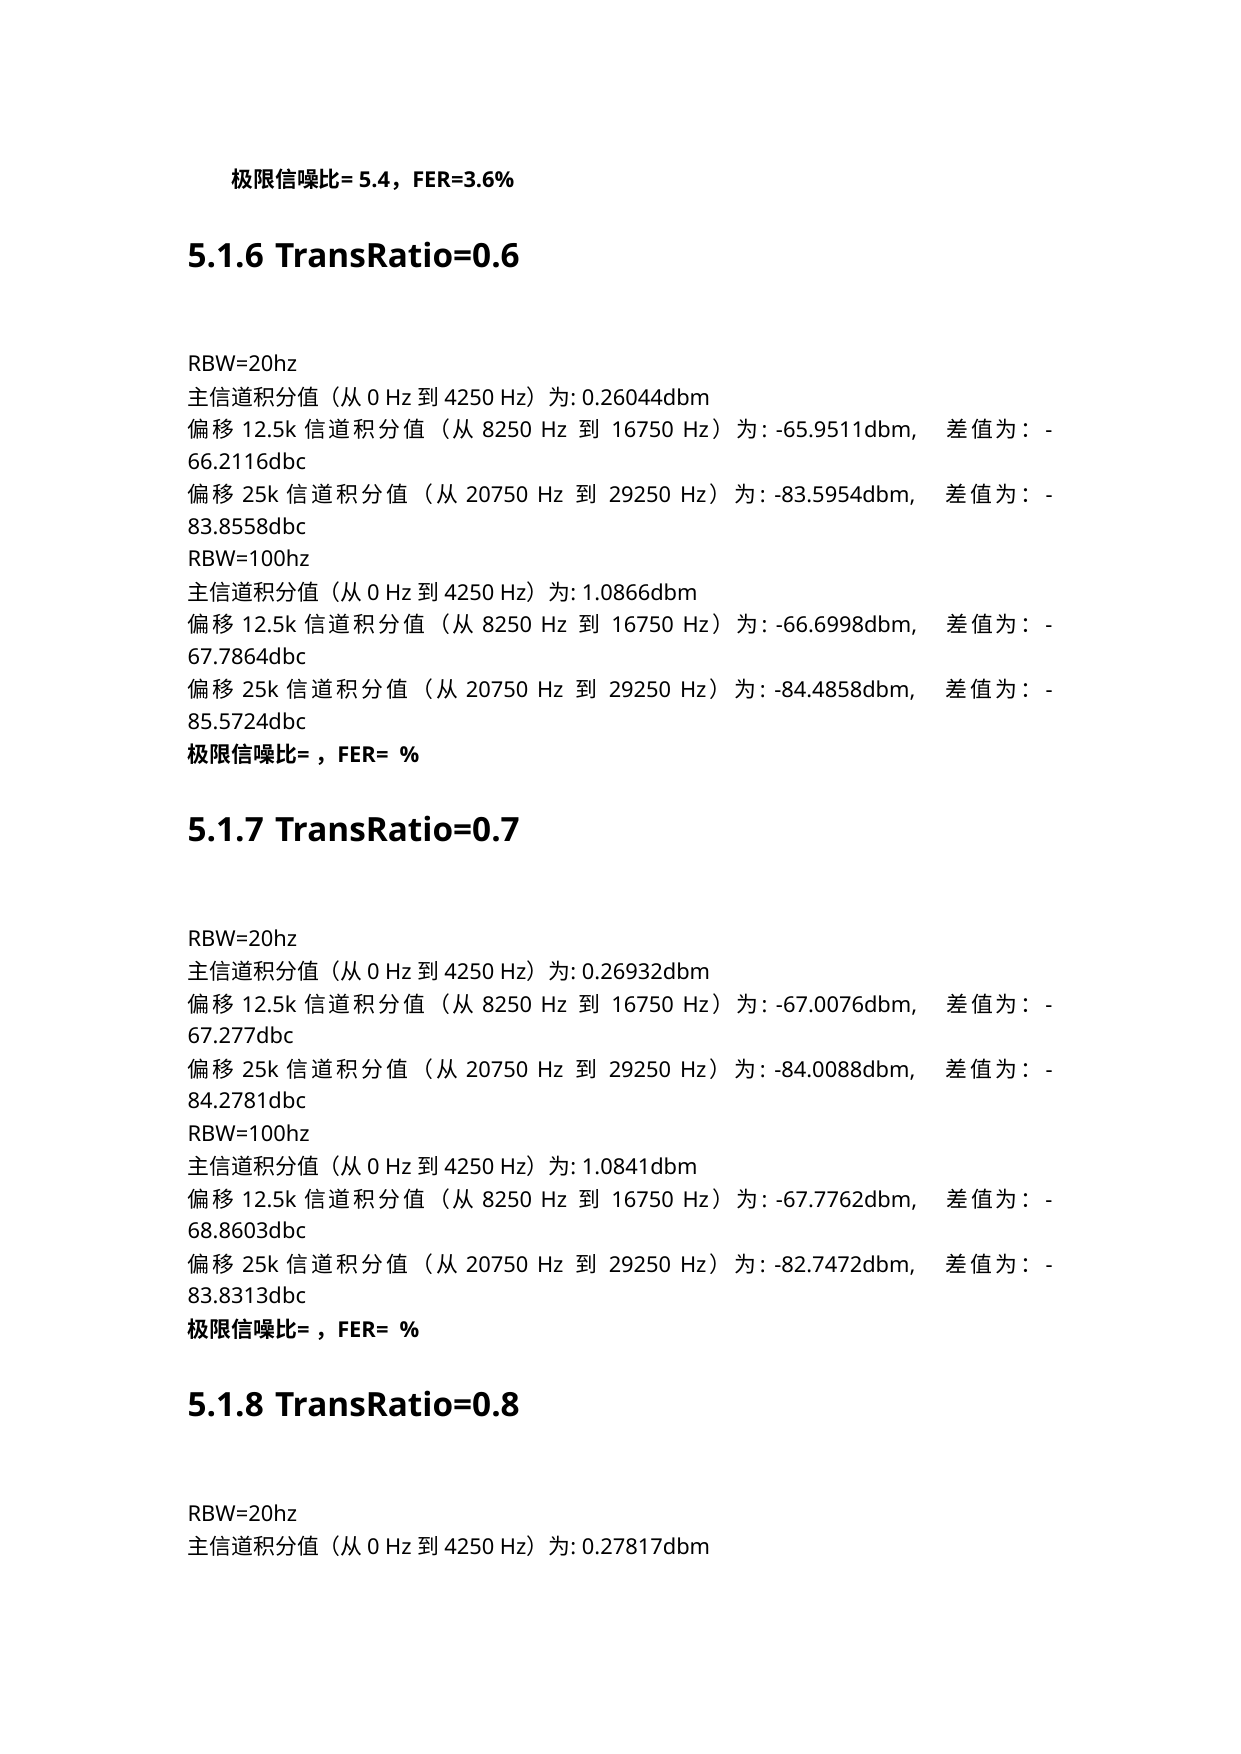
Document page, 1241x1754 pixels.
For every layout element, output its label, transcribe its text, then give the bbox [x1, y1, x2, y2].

text 主信道积分值（从0 Hz 到 4250 Hz）为: 0.27817dbm [187, 1529, 1053, 1561]
text 主信道积分值（从0 Hz 到 4250 Hz）为: 0.26932dbm [187, 954, 1053, 987]
subtitle TransRatio=0.7 [187, 796, 1053, 861]
text RBW=20hz [187, 1496, 1053, 1529]
text 偏移25k信道积分值（从20750 Hz 到 29250 Hz）为: -83.5954dbm, 差值为：-83.8558dbc [187, 477, 1053, 542]
text 主信道积分值（从0 Hz 到 4250 Hz）为: 0.26044dbm [187, 379, 1053, 412]
text 极限信噪比= 5.4，FER=3.6% [187, 162, 1053, 194]
text 偏移25k信道积分值（从20750 Hz 到 29250 Hz）为: -82.7472dbm, 差值为：-83.8313dbc [187, 1247, 1053, 1312]
text RBW=100hz [187, 542, 1053, 574]
text RBW=20hz [187, 347, 1053, 379]
text 偏移25k信道积分值（从20750 Hz 到 29250 Hz）为: -84.4858dbm, 差值为：-85.5724dbc [187, 672, 1053, 737]
text 主信道积分值（从0 Hz 到 4250 Hz）为: 1.0841dbm [187, 1149, 1053, 1182]
text 偏移12.5k信道积分值（从8250 Hz 到 16750 Hz）为: -67.0076dbm, 差值为：-67.277dbc [187, 987, 1053, 1052]
text RBW=20hz [187, 922, 1053, 954]
text 偏移25k信道积分值（从20750 Hz 到 29250 Hz）为: -84.0088dbm, 差值为：-84.2781dbc [187, 1052, 1053, 1117]
text 偏移12.5k信道积分值（从8250 Hz 到 16750 Hz）为: -65.9511dbm, 差值为：-66.2116dbc [187, 412, 1053, 477]
subtitle TransRatio=0.6 [187, 222, 1053, 287]
text 极限信噪比= ，FER= % [187, 1312, 1053, 1344]
text 主信道积分值（从0 Hz 到 4250 Hz）为: 1.0866dbm [187, 574, 1053, 607]
text 极限信噪比= ，FER= % [187, 737, 1053, 769]
text RBW=100hz [187, 1117, 1053, 1149]
subtitle TransRatio=0.8 [187, 1371, 1053, 1436]
text 偏移12.5k信道积分值（从8250 Hz 到 16750 Hz）为: -67.7762dbm, 差值为：-68.8603dbc [187, 1182, 1053, 1247]
text 偏移12.5k信道积分值（从8250 Hz 到 16750 Hz）为: -66.6998dbm, 差值为：-67.7864dbc [187, 607, 1053, 672]
